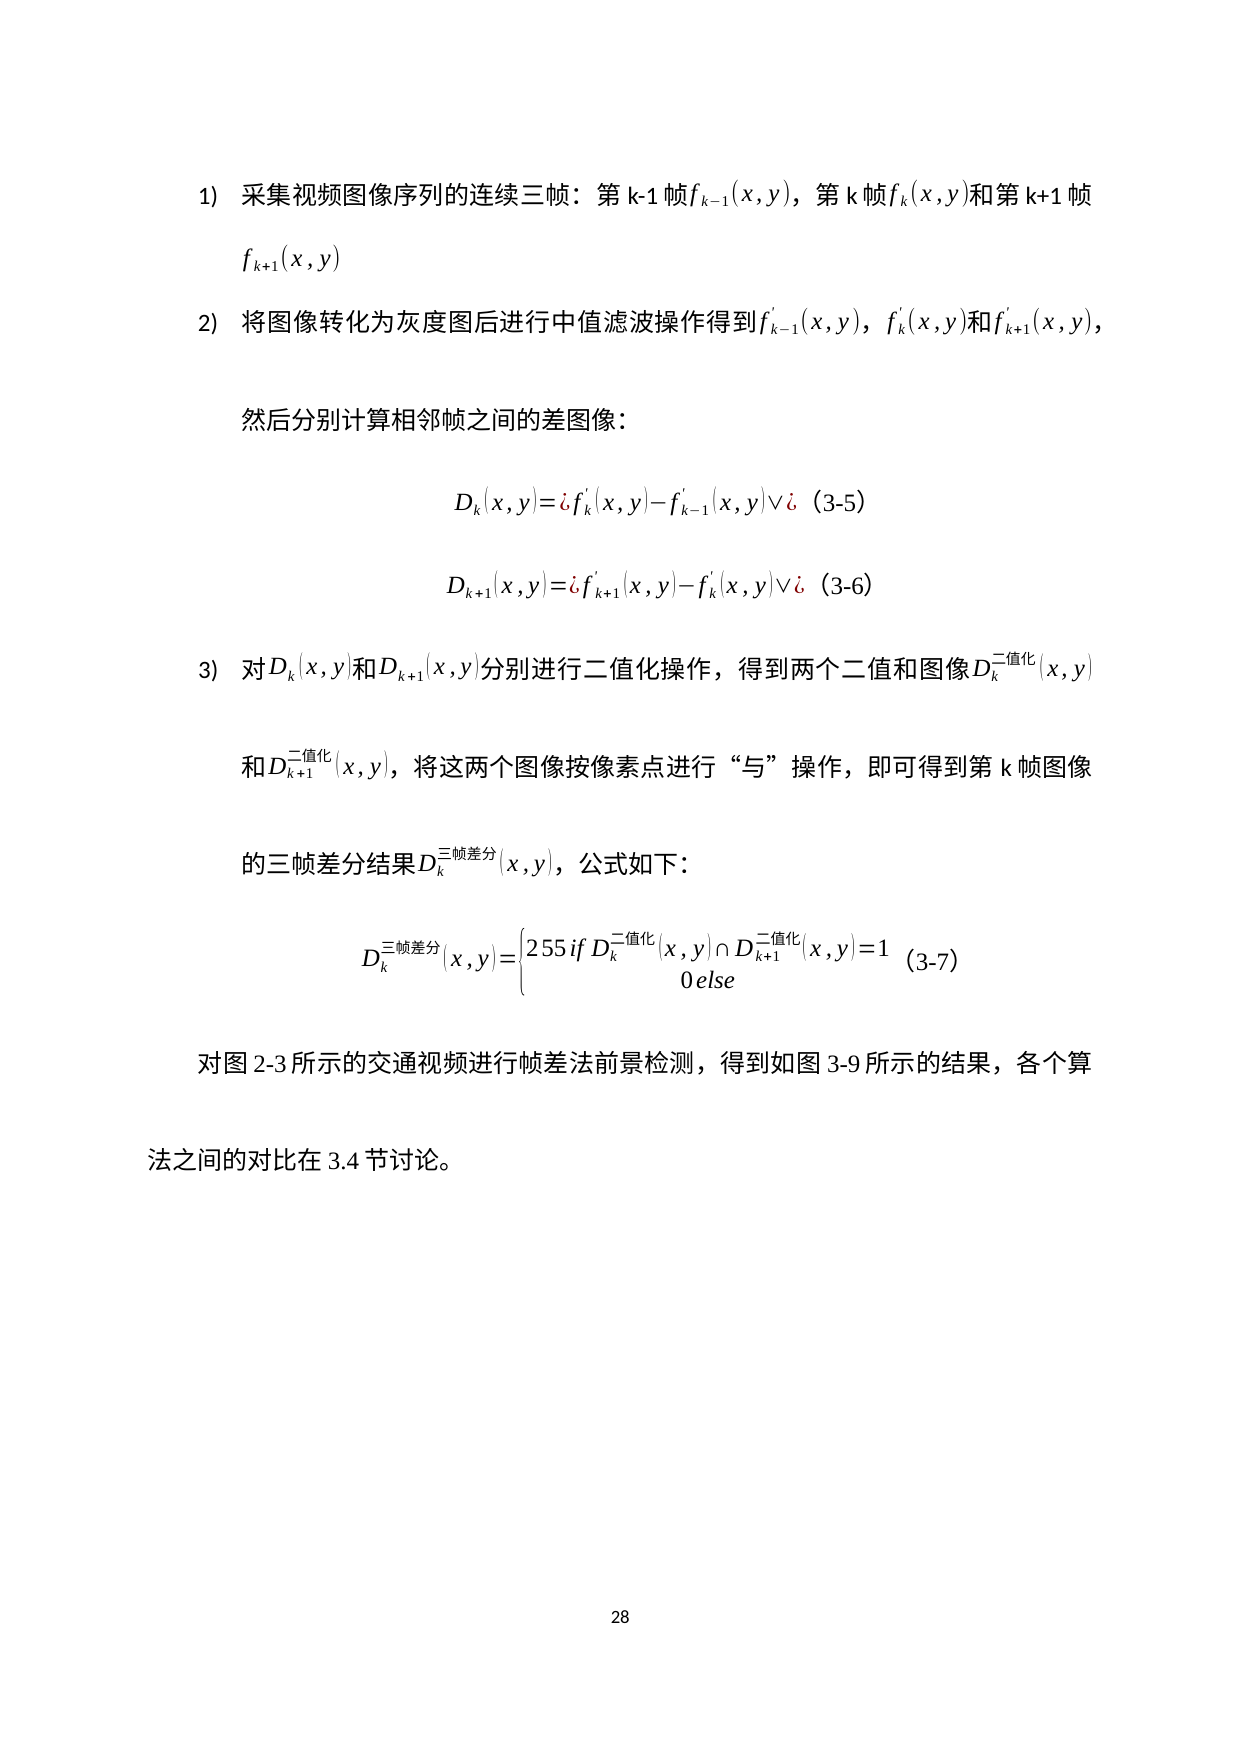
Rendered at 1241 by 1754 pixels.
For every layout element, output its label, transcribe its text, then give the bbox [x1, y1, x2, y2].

list （3-7） [242, 913, 1092, 1011]
list 对和分别进行二值化操作，得到两个二值和图像和，将这两个图像按像素点进行“与”操作，即可得到第k帧图像的三帧差分结果，公式如下： [198, 635, 1092, 895]
text 对图2-3所示的交通视频进行帧差法前景检测，得到如图3-9所示的结果，各个算法之间的对比在3.4节讨论。 [148, 1029, 1092, 1191]
list （3-6） [241, 552, 1092, 617]
list 采集视频图像序列的连续三帧：第k-1帧，第k帧和第k+1帧 [198, 161, 1092, 275]
list （3-5） [241, 469, 1092, 534]
list 将图像转化为灰度图后进行中值滤波操作得到，和，然后分别计算相邻帧之间的差图像： [198, 288, 1092, 451]
